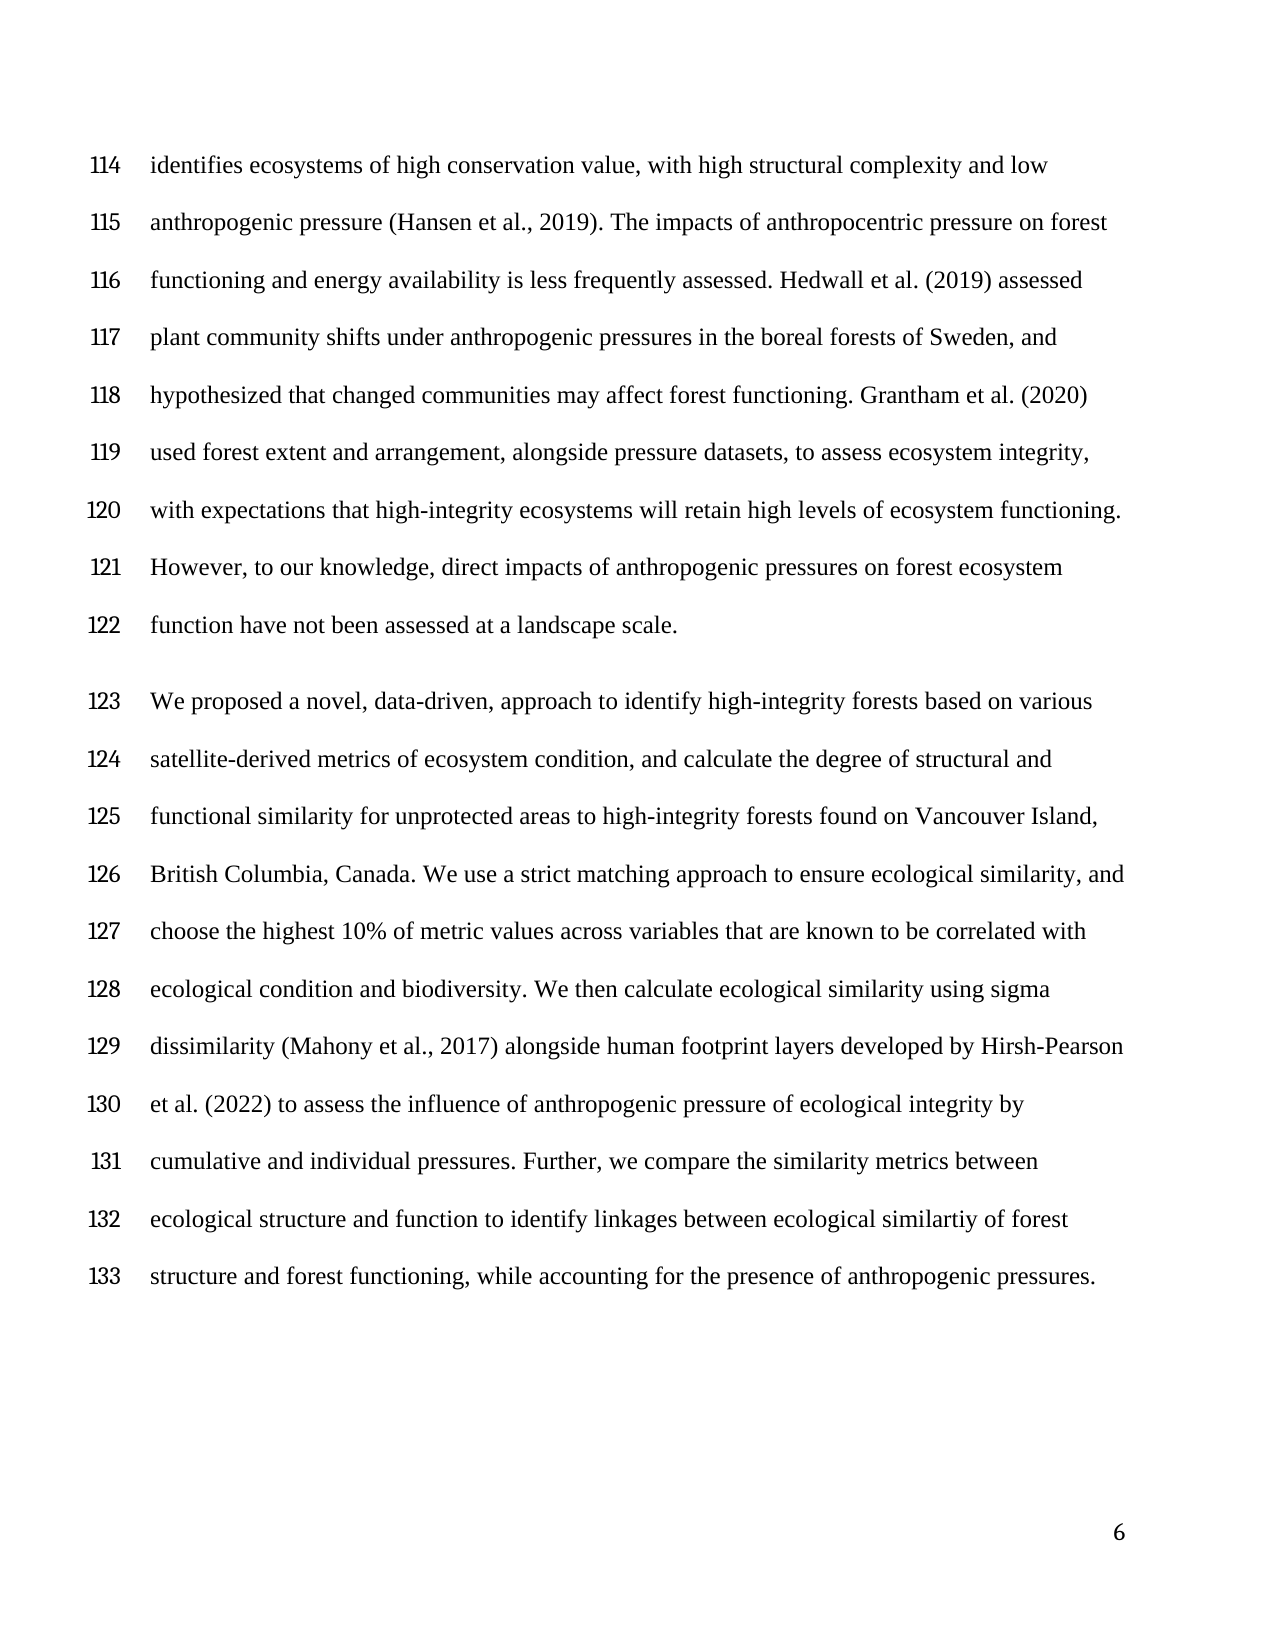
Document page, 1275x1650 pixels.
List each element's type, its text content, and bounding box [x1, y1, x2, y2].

text We proposed a novel, data-driven, approach to identify high-integrity forests based on various satellite-derived metrics of ecosystem condition, and calculate the degree of structural and functional similarity for unprotected areas to high-integrity forests found on Vancouver Island, British Columbia, Canada. We use a strict matching approach to ensure ecological similarity, and choose the highest 10% of metric values across variables that are known to be correlated with ecological condition and biodiversity. We then calculate ecological similarity using sigma dissimilarity (Mahony et al., 2017) alongside human footprint layers developed by Hirsh-Pearson et al. (2022) to assess the influence of anthropogenic pressure of ecological integrity by cumulative and individual pressures. Further, we compare the similarity metrics between ecological structure and function to identify linkages between ecological similartiy of forest structure and forest functioning, while accounting for the presence of anthropogenic pressures. [150, 686, 1125, 1290]
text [150, 150, 1125, 639]
